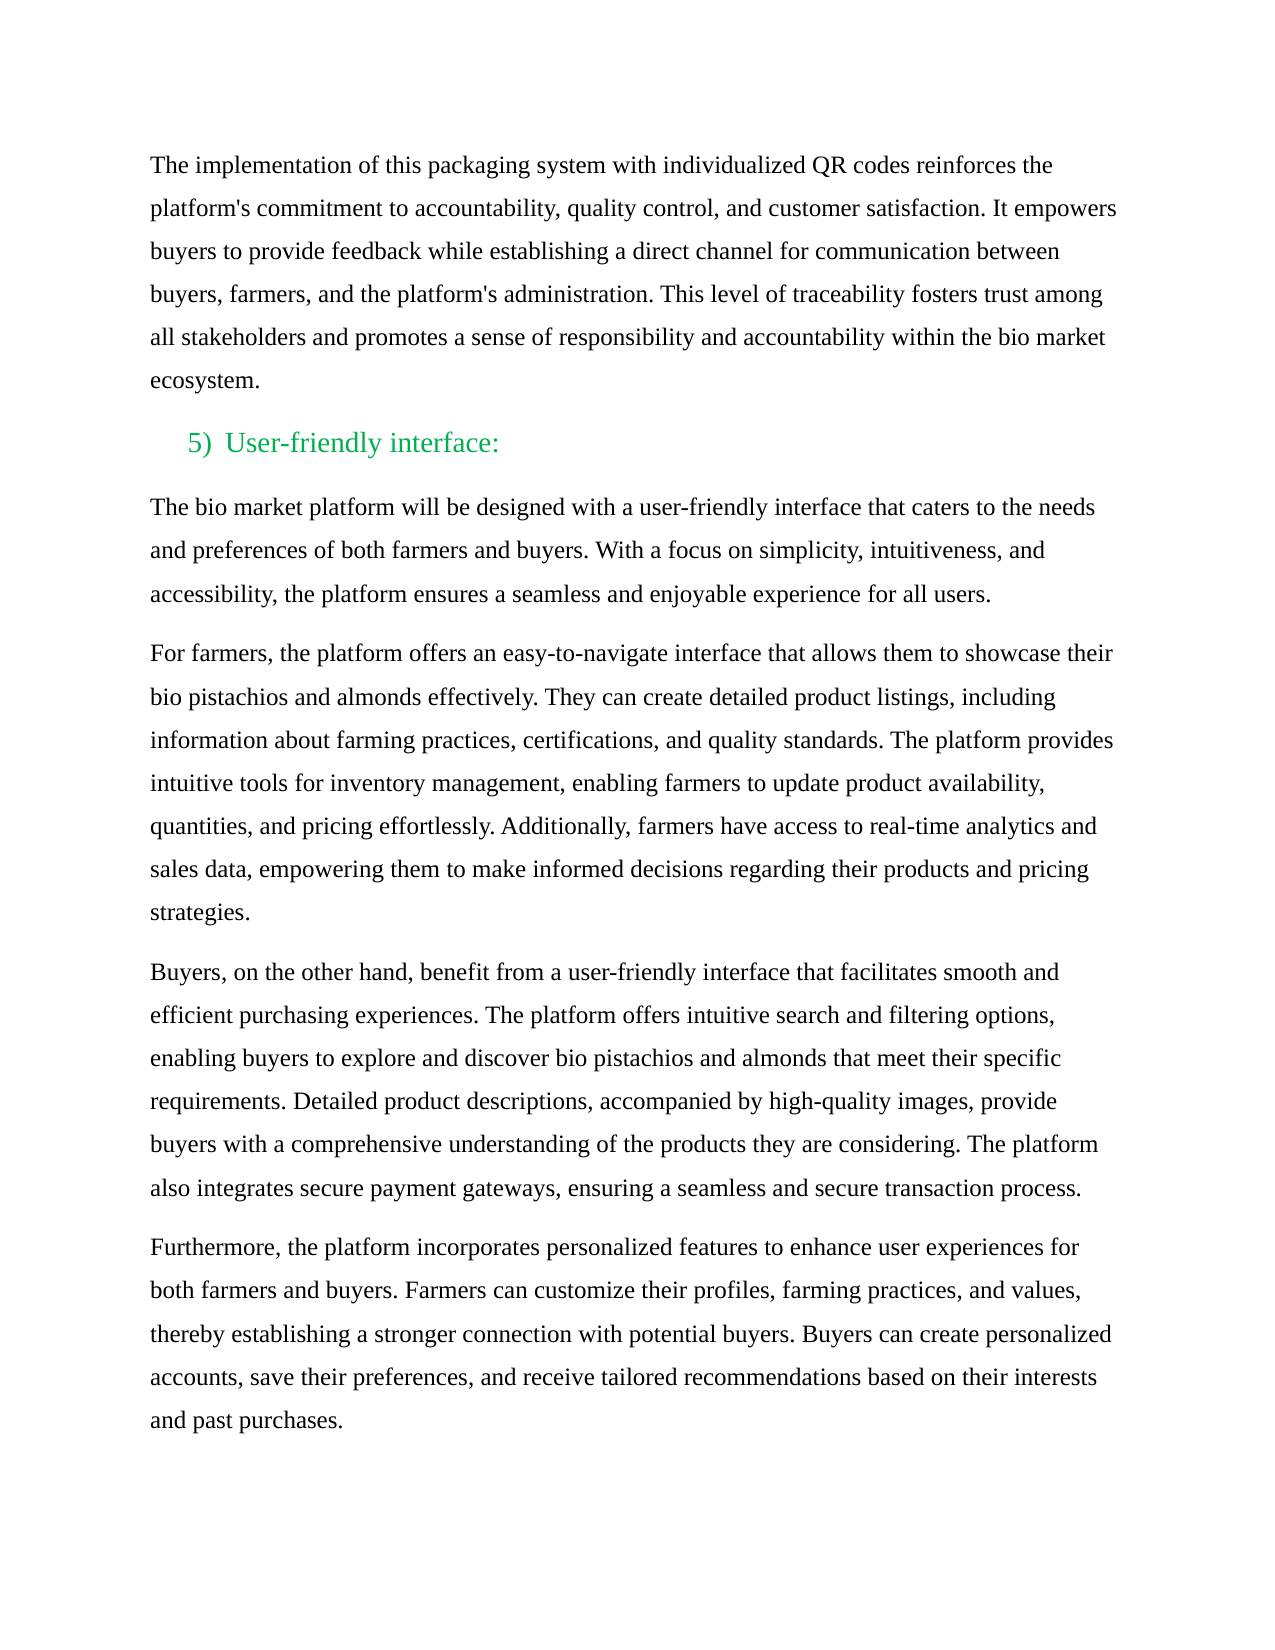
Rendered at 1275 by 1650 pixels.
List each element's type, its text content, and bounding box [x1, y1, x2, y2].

text The implementation of this packaging system with individualized QR codes reinforces the platform's commitment to accountability, quality control, and customer satisfaction. It empowers buyers to provide feedback while establishing a direct channel for communication between buyers, farmers, and the platform's administration. This level of traceability fosters trust among all stakeholders and promotes a sense of responsibility and accountability within the bio market ecosystem. [150, 150, 1125, 394]
text Furthermore, the platform incorporates personalized features to enhance user experiences for both farmers and buyers. Farmers can customize their profiles, farming practices, and values, thereby establishing a stronger connection with potential buyers. Buyers can create personalized accounts, save their preferences, and receive tailored recommendations based on their interests and past purchases. [150, 1232, 1125, 1434]
list User-friendly interface: [187, 425, 1125, 459]
text For farmers, the platform offers an easy-to-navigate interface that allows them to showcase their bio pistachios and almonds effectively. They can create detailed product listings, including information about farming practices, certifications, and quality standards. The platform provides intuitive tools for inventory management, enabling farmers to update product availability, quantities, and pricing effortlessly. Additionally, farmers have access to real-time analytics and sales data, empowering them to make informed decisions regarding their products and pricing strategies. [150, 638, 1125, 926]
text The bio market platform will be designed with a user-friendly interface that caters to the needs and preferences of both farmers and buyers. With a focus on simplicity, intuitiveness, and accessibility, the platform ensures a seamless and enjoyable experience for all users. [150, 492, 1125, 607]
text Buyers, on the other hand, benefit from a user-friendly interface that facilitates smooth and efficient purchasing experiences. The platform offers intuitive search and filtering options, enabling buyers to explore and discover bio pistachios and almonds that meet their specific requirements. Detailed product descriptions, accompanied by high-quality images, provide buyers with a comprehensive understanding of the products they are considering. The platform also integrates secure payment gateways, ensuring a seamless and secure transaction process. [150, 957, 1125, 1201]
